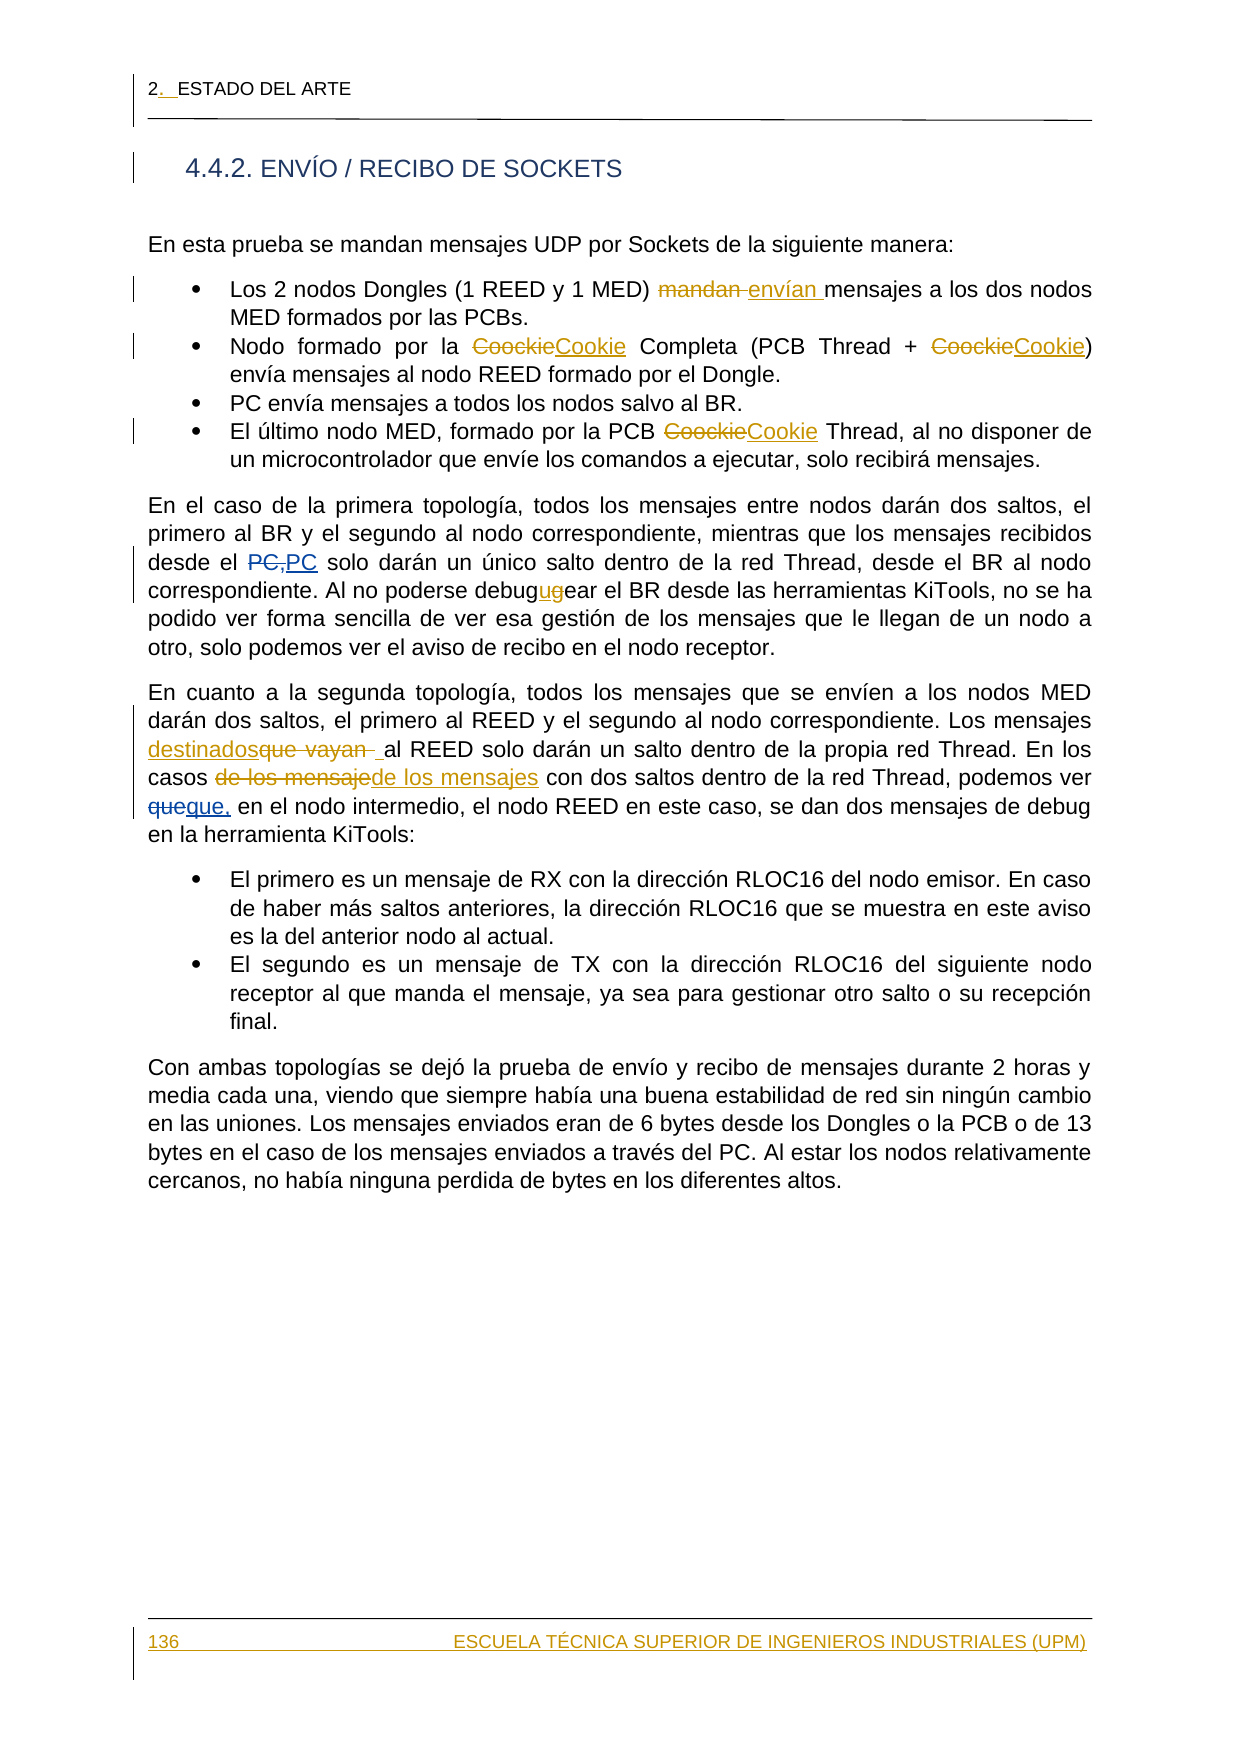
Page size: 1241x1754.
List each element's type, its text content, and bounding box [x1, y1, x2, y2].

list El primero es un mensaje de RX con la dirección RLOC16 del nodo emisor. En caso de haber más saltos anteriores, la dirección RLOC16 que se muestra en este aviso es la del anterior nodo al actual. [192, 866, 1092, 949]
subtitle ENVÍO / RECIBO DE SOCKETS [185, 152, 1092, 183]
list Los 2 nodos Dongles (1 REED y 1 MED) mensajes a los dos nodos MED formados por las PCBs. [192, 276, 1092, 331]
list El segundo es un mensaje de TX con la dirección RLOC16 del siguiente nodo receptor al que manda el mensaje, ya sea para gestionar otro salto o su recepción final. [192, 951, 1092, 1035]
text Con ambas topologías se dejó la prueba de envío y recibo de mensajes durante 2 horas y media cada una, viendo que siempre había una buena estabilidad de red sin ningún cambio en las uniones. Los mensajes enviados eran de 6 bytes desde los Dongles o la PCB o de 13 bytes en el caso de los mensajes enviados a través del PC. Al estar los nodos relativamente cercanos, no había ninguna perdida de bytes en los diferentes altos. [148, 1053, 1092, 1193]
text En el caso de la primera topología, todos los mensajes entre nodos darán dos saltos, el primero al BR y el segundo al nodo correspondiente, mientras que los mensajes recibidos desde el solo darán un único salto dentro de la red Thread, desde el BR al nodo correspondiente. Al no poderse debugear el BR desde las herramientas KiTools, no se ha podido ver forma sencilla de ver esa gestión de los mensajes que le llegan de un nodo a otro, solo podemos ver el aviso de recibo en el nodo receptor. [148, 492, 1092, 660]
text En esta prueba se mandan mensajes UDP por Sockets de la siguiente manera: [148, 231, 1092, 257]
list Nodo formado por la Completa (PCB Thread + ) envía mensajes al nodo REED formado por el Dongle. [192, 333, 1092, 387]
list El último nodo MED, formado por la PCB Thread, al no disponer de un microcontrolador que envíe los comandos a ejecutar, solo recibirá mensajes. [192, 418, 1092, 473]
list PC envía mensajes a todos los nodos salvo al BR. [192, 389, 1092, 416]
text En cuanto a la segunda topología, todos los mensajes que se envíen a los nodos MED darán dos saltos, el primero al REED y el segundo al nodo correspondiente. Los mensajes al REED solo darán un salto dentro de la propia red Thread. En los casos con dos saltos dentro de la red Thread, podemos ver en el nodo intermedio, el nodo REED en este caso, se dan dos mensajes de debug en la herramienta KiTools: [148, 679, 1092, 847]
